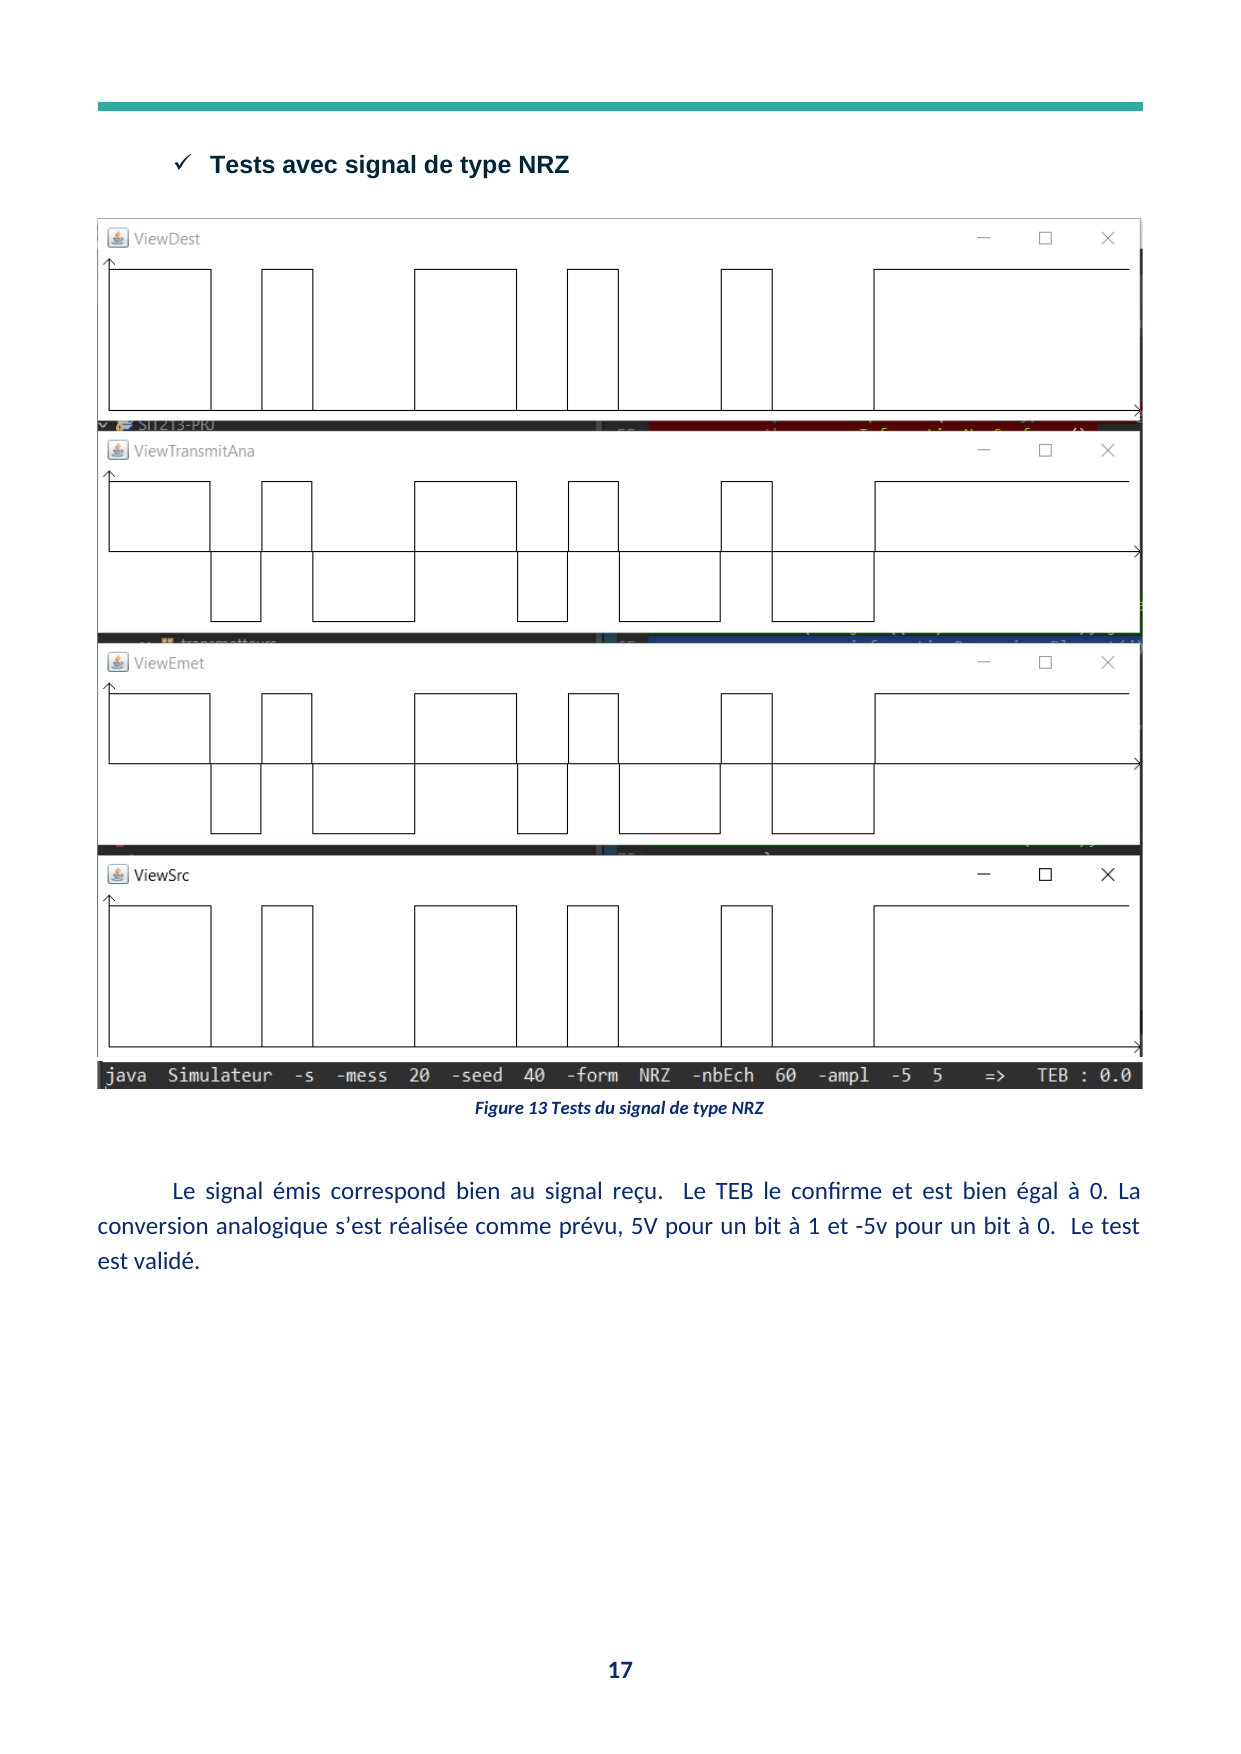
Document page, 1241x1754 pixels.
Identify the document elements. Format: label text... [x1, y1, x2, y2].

picture [97, 218, 1143, 1057]
subtitle Tests avec signal de type NRZ [172, 150, 1143, 179]
text Le signal émis correspond bien au signal reçu. Le TEB le confirme et est bien égal à 0. La conversion analogique s’est réalisée comme prévu, 5V pour un bit à 1 et -5v pour un bit à 0. Le test est validé. [97, 1175, 1143, 1276]
picture [97, 1061, 1143, 1089]
text Figure 13 Tests du signal de type NRZ [97, 1096, 1143, 1119]
